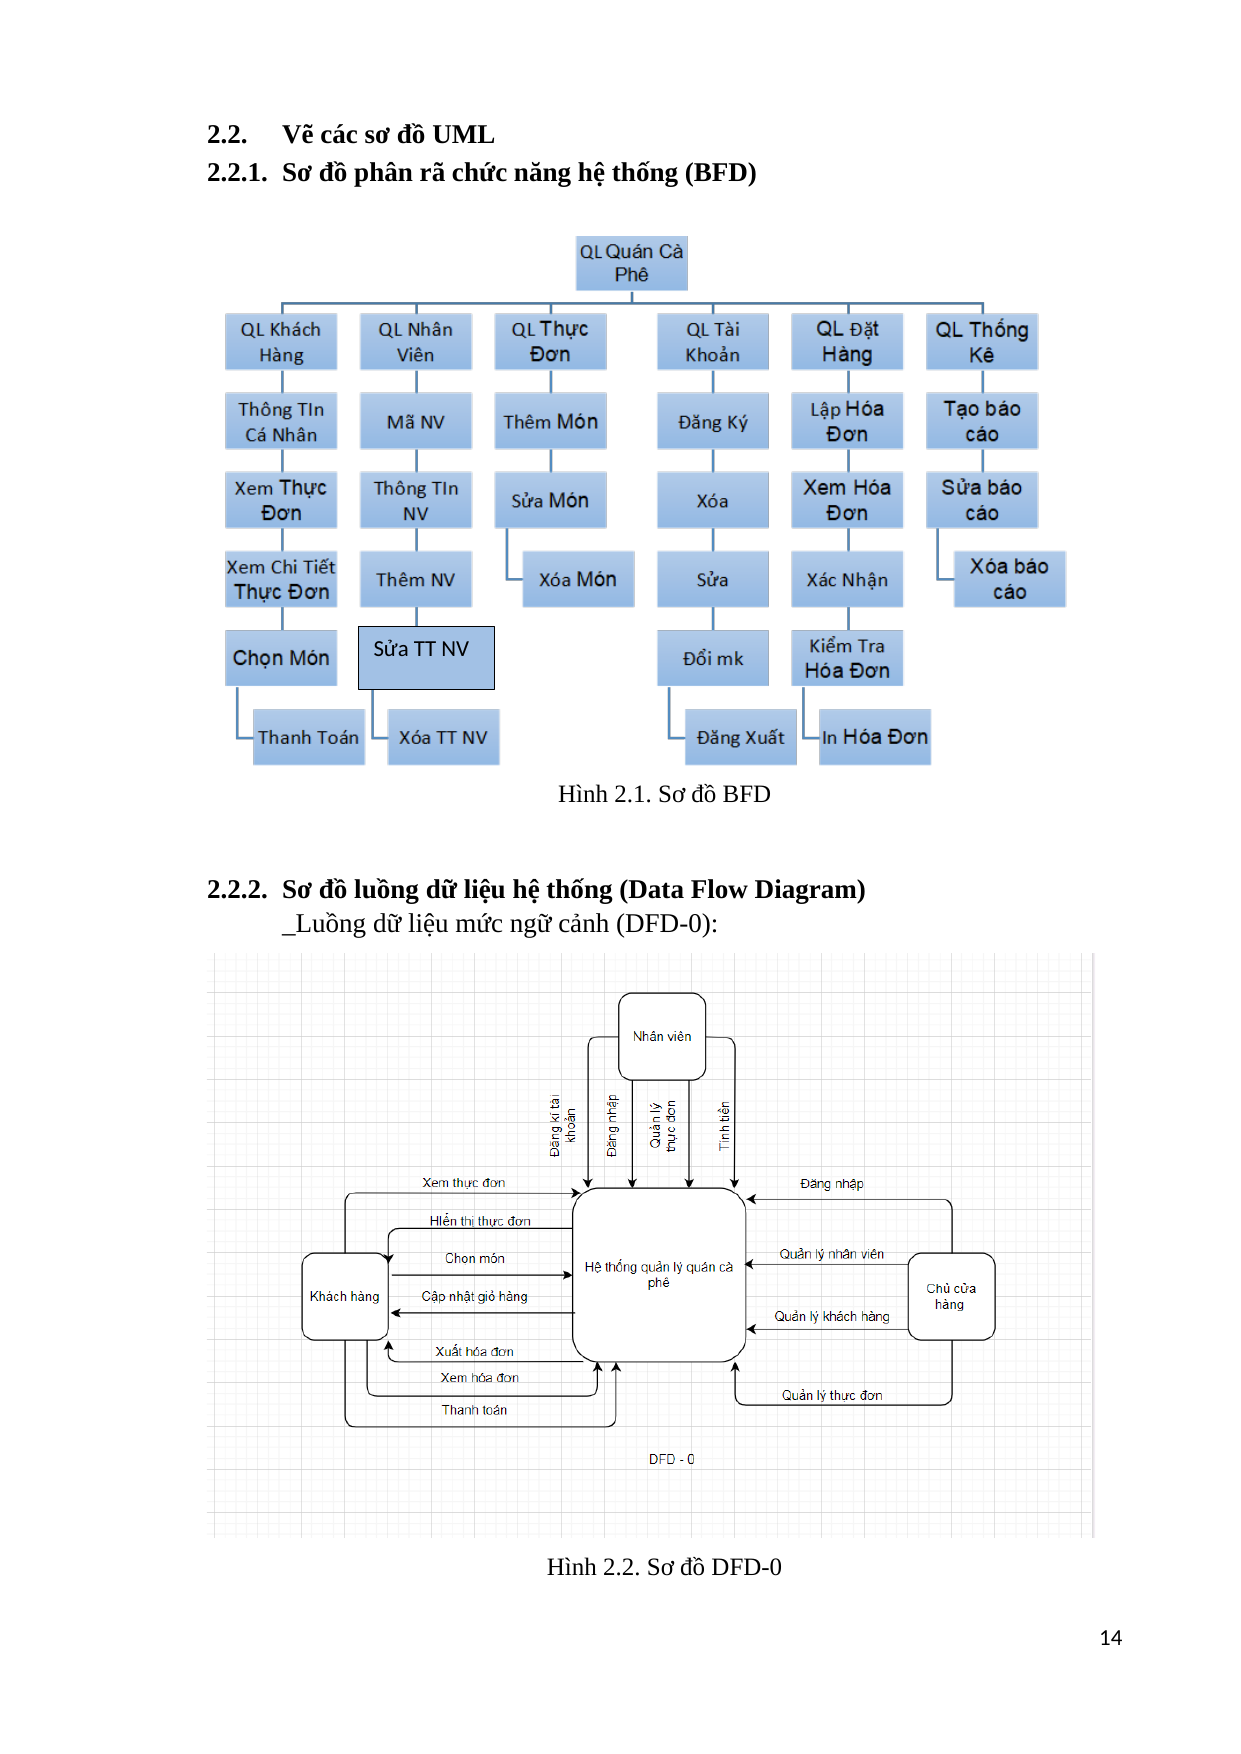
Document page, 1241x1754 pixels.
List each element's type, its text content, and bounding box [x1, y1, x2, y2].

list _Luồng dữ liệu mức ngữ cảnh (DFD-0): [207, 907, 1122, 938]
picture [206, 236, 1086, 766]
list Hình 2.2. Sơ đồ DFD-0 [207, 1552, 1122, 1580]
subtitle Sơ đồ luồng dữ liệu hệ thống (Data Flow Diagram) [207, 873, 1122, 904]
picture [206, 953, 1096, 1538]
subtitle Vẽ các sơ đồ UML [207, 118, 1122, 149]
list Hình 2.1. Sơ đồ BFD [207, 779, 1122, 808]
subtitle Sơ đồ phân rã chức năng hệ thống (BFD) [207, 156, 1122, 187]
